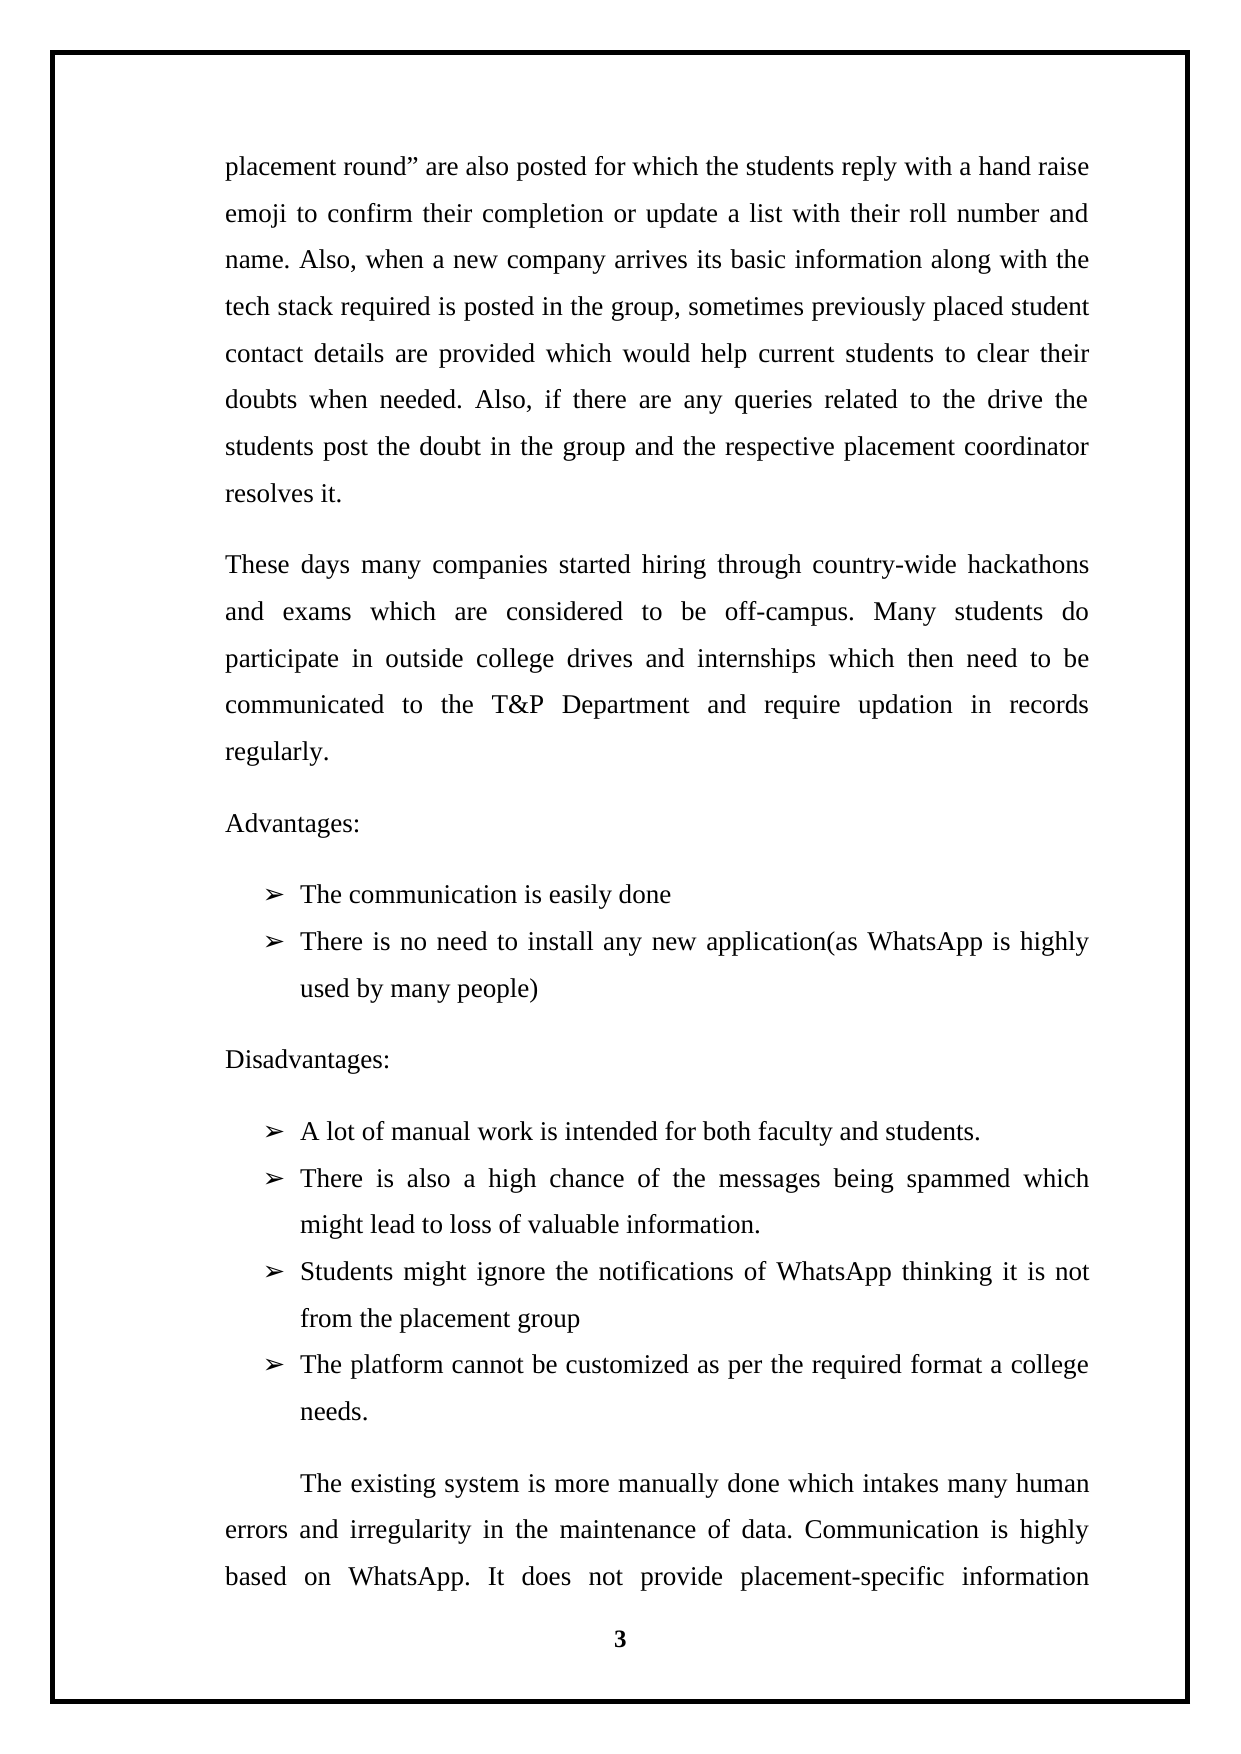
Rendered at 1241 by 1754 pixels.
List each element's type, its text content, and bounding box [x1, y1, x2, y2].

list The platform cannot be customized as per the required format a college needs. [262, 1348, 1090, 1426]
list A lot of manual work is intended for both faculty and students. [262, 1115, 1090, 1146]
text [225, 1467, 1090, 1591]
list Students might ignore the notifications of WhatsApp thinking it is not from the placement group [262, 1255, 1090, 1333]
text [225, 150, 1090, 508]
list The communication is easily done [262, 878, 1090, 909]
text These days many companies started hiring through country-wide hackathons and exams which are considered to be off-campus. Many students do participate in outside college drives and internships which then need to be communicated to the T&P Department and require updation in records regularly. [225, 548, 1090, 766]
text Advantages: [225, 807, 1090, 838]
list There is no need to install any new application(as WhatsApp is highly used by many people) [262, 925, 1090, 1003]
list There is also a high chance of the messages being spammed which might lead to loss of valuable information. [262, 1162, 1090, 1239]
text Disadvantages: [150, 1043, 1090, 1074]
